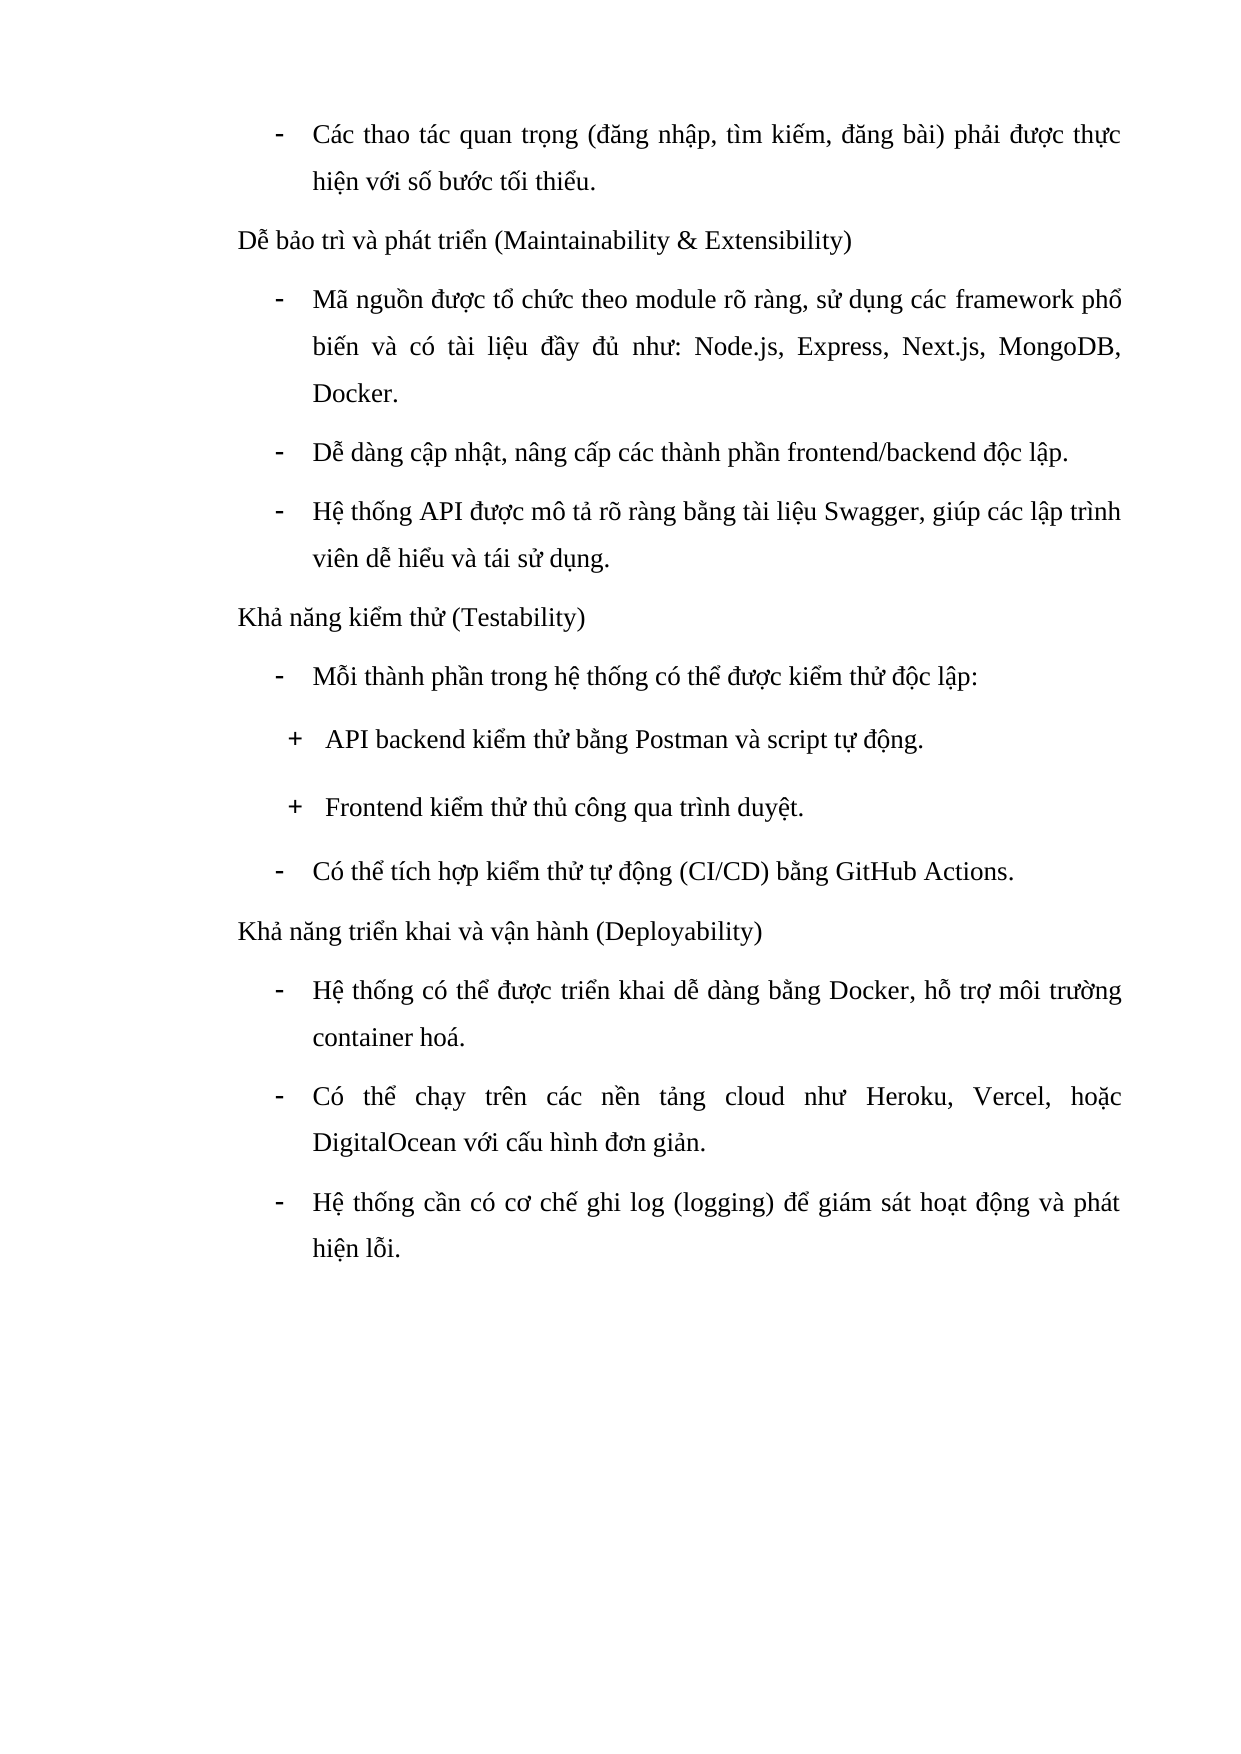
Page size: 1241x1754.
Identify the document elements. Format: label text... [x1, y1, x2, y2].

text Dễ bảo trì và phát triển (Maintainability & Extensibility) [177, 224, 1122, 255]
list Dễ dàng cập nhật, nâng cấp các thành phần frontend/backend độc lập. [275, 436, 1122, 467]
list Hệ thống API được mô tả rõ ràng bằng tài liệu Swagger, giúp các lập trình viên dễ hiểu và tái sử dụng. [275, 495, 1122, 573]
list Mã nguồn được tổ chức theo module rõ ràng, sử dụng các framework phổ biến và có tài liệu đầy đủ như: Node.js, Express, Next.js, MongoDB, Docker. [275, 283, 1122, 408]
list API backend kiểm thử bằng Postman và script tự động. [287, 720, 1122, 757]
text Khả năng kiểm thử (Testability) [177, 601, 1122, 632]
list Mỗi thành phần trong hệ thống có thể được kiểm thử độc lập: [275, 660, 1122, 692]
text Khả năng triển khai và vận hành (Deployability) [177, 915, 1122, 946]
list Các thao tác quan trọng (đăng nhập, tìm kiếm, đăng bài) phải được thực hiện với số bước tối thiểu. [275, 118, 1122, 196]
list Có thể tích hợp kiểm thử tự động (CI/CD) bằng GitHub Actions. [275, 855, 1122, 887]
list Frontend kiểm thử thủ công qua trình duyệt. [287, 787, 1122, 824]
list Có thể chạy trên các nền tảng cloud như Heroku, Vercel, hoặc DigitalOcean với cấu hình đơn giản. [275, 1080, 1122, 1158]
list Hệ thống có thể được triển khai dễ dàng bằng Docker, hỗ trợ môi trường container hoá. [275, 974, 1122, 1052]
list Hệ thống cần có cơ chế ghi log (logging) để giám sát hoạt động và phát hiện lỗi. [275, 1186, 1122, 1264]
